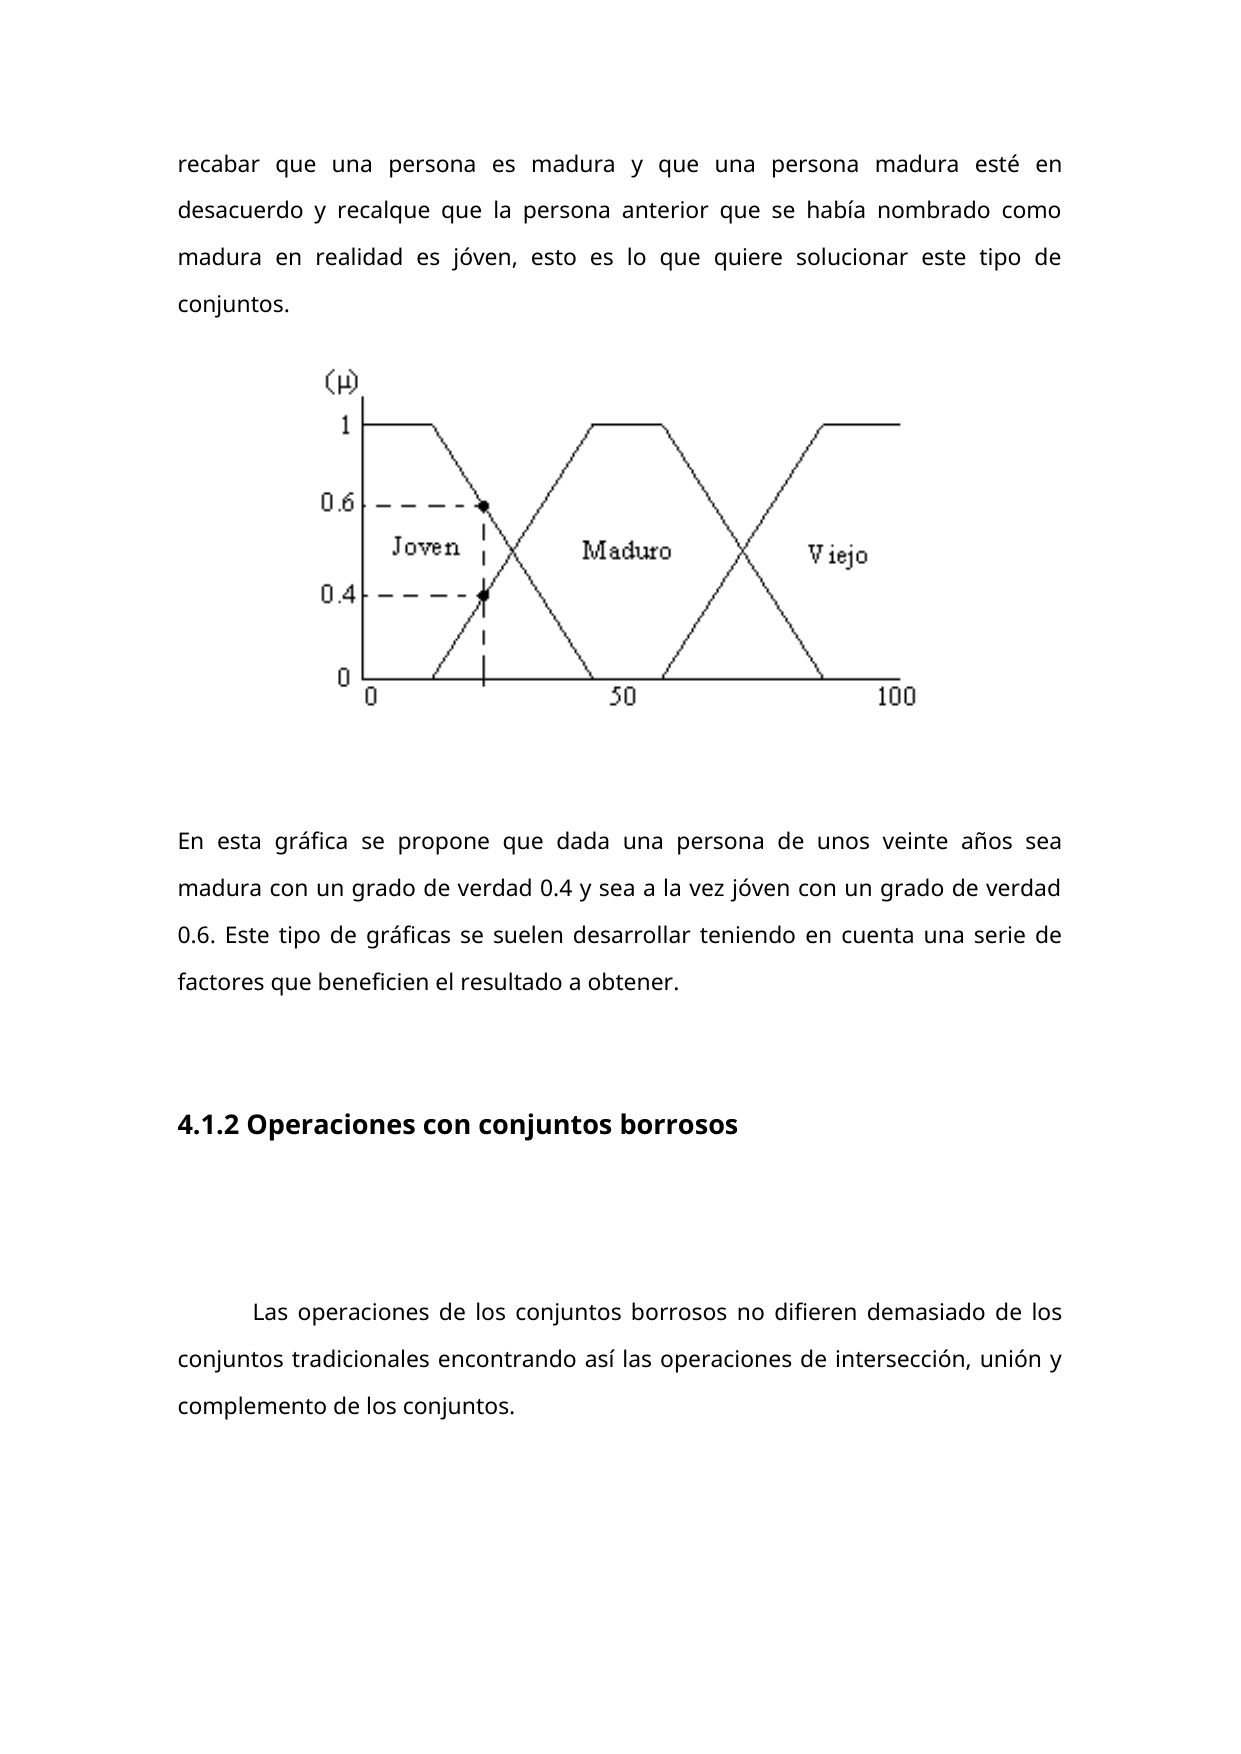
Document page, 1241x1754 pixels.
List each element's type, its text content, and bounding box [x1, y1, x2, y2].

text Las operaciones de los conjuntos borrosos no difieren demasiado de los conjuntos tradicionales encontrando así las operaciones de intersección, unión y complemento de los conjuntos. [177, 1296, 1063, 1421]
picture [312, 351, 928, 731]
subtitle 4.1.2 Operaciones con conjuntos borrosos [177, 1105, 1063, 1142]
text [177, 148, 1063, 319]
text En esta gráfica se propone que dada una persona de unos veinte años sea madura con un grado de verdad 0.4 y sea a la vez jóven con un grado de verdad 0.6. Este tipo de gráficas se suelen desarrollar teniendo en cuenta una serie de factores que beneficien el resultado a obtener. [177, 825, 1063, 997]
